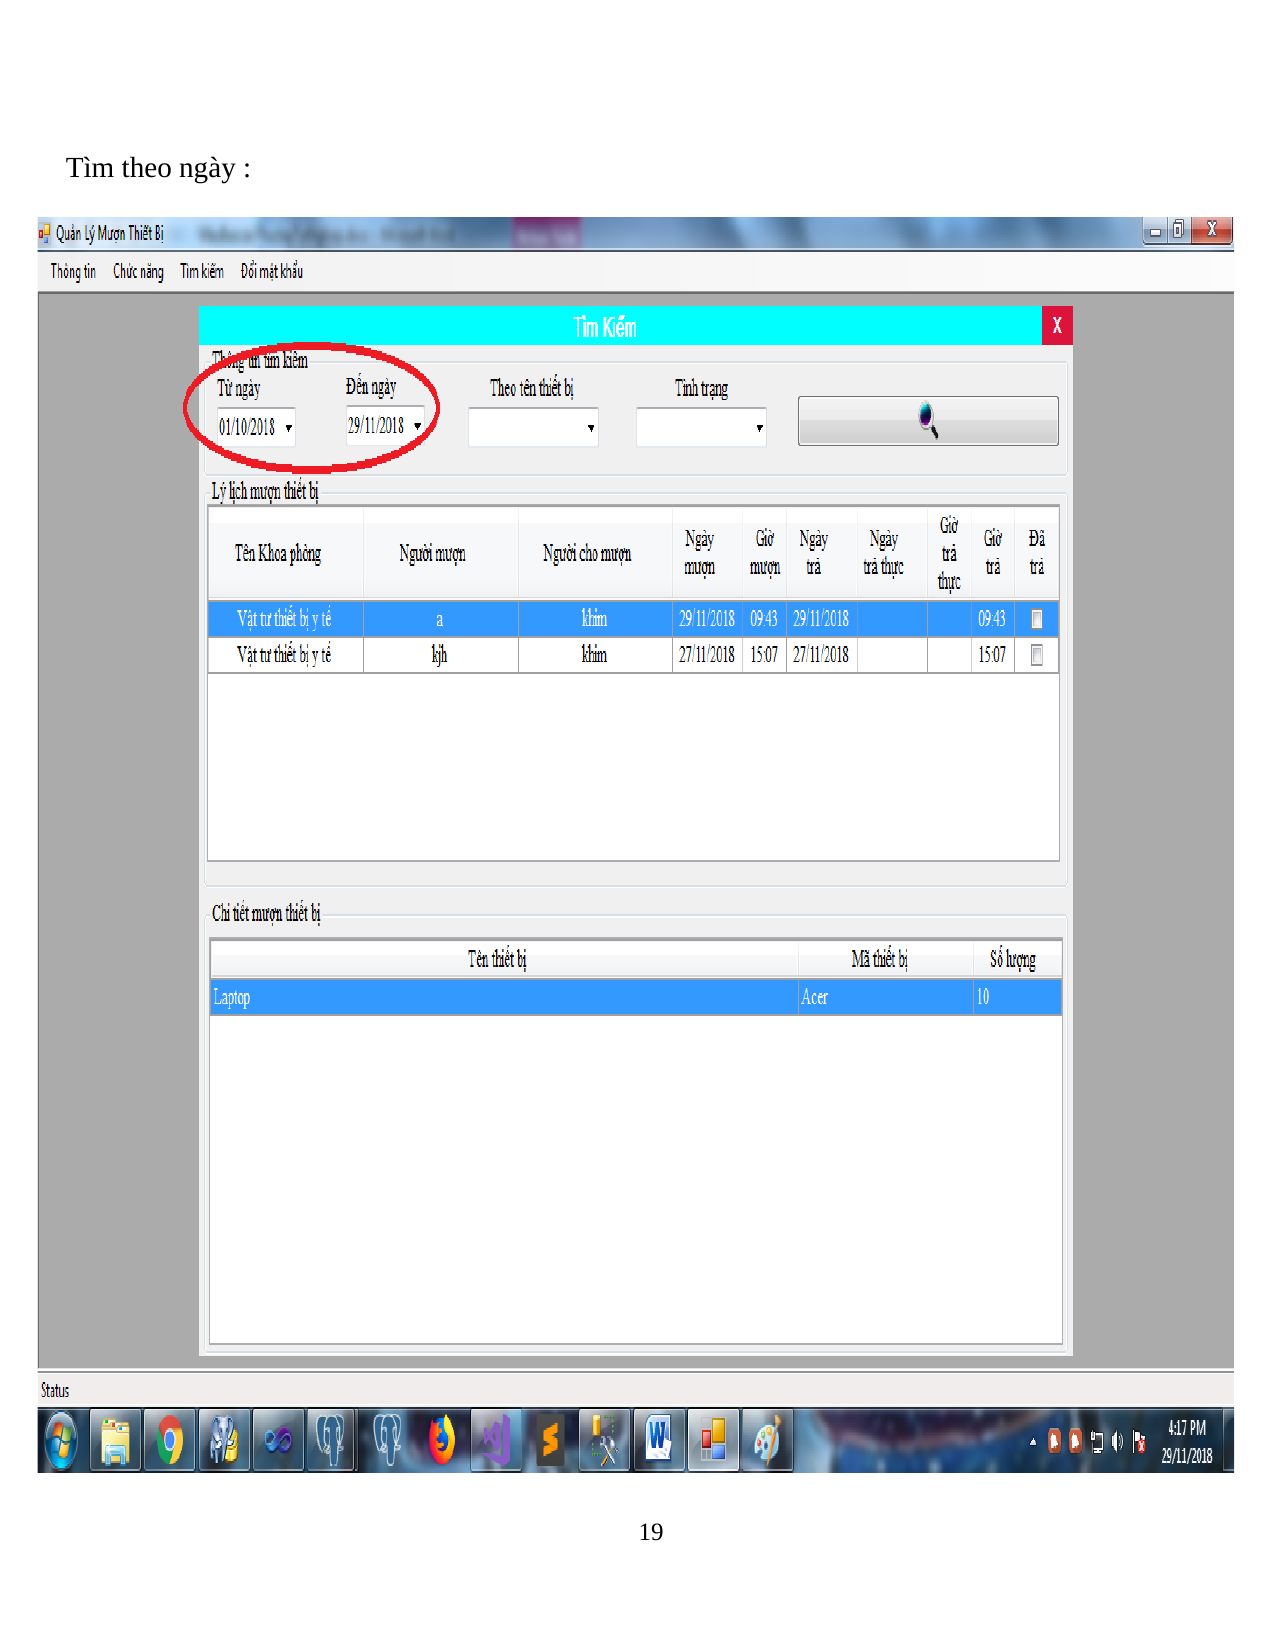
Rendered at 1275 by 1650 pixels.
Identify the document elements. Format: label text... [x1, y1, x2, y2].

picture [37, 217, 1235, 1473]
text Tìm theo ngày : [66, 150, 1237, 183]
